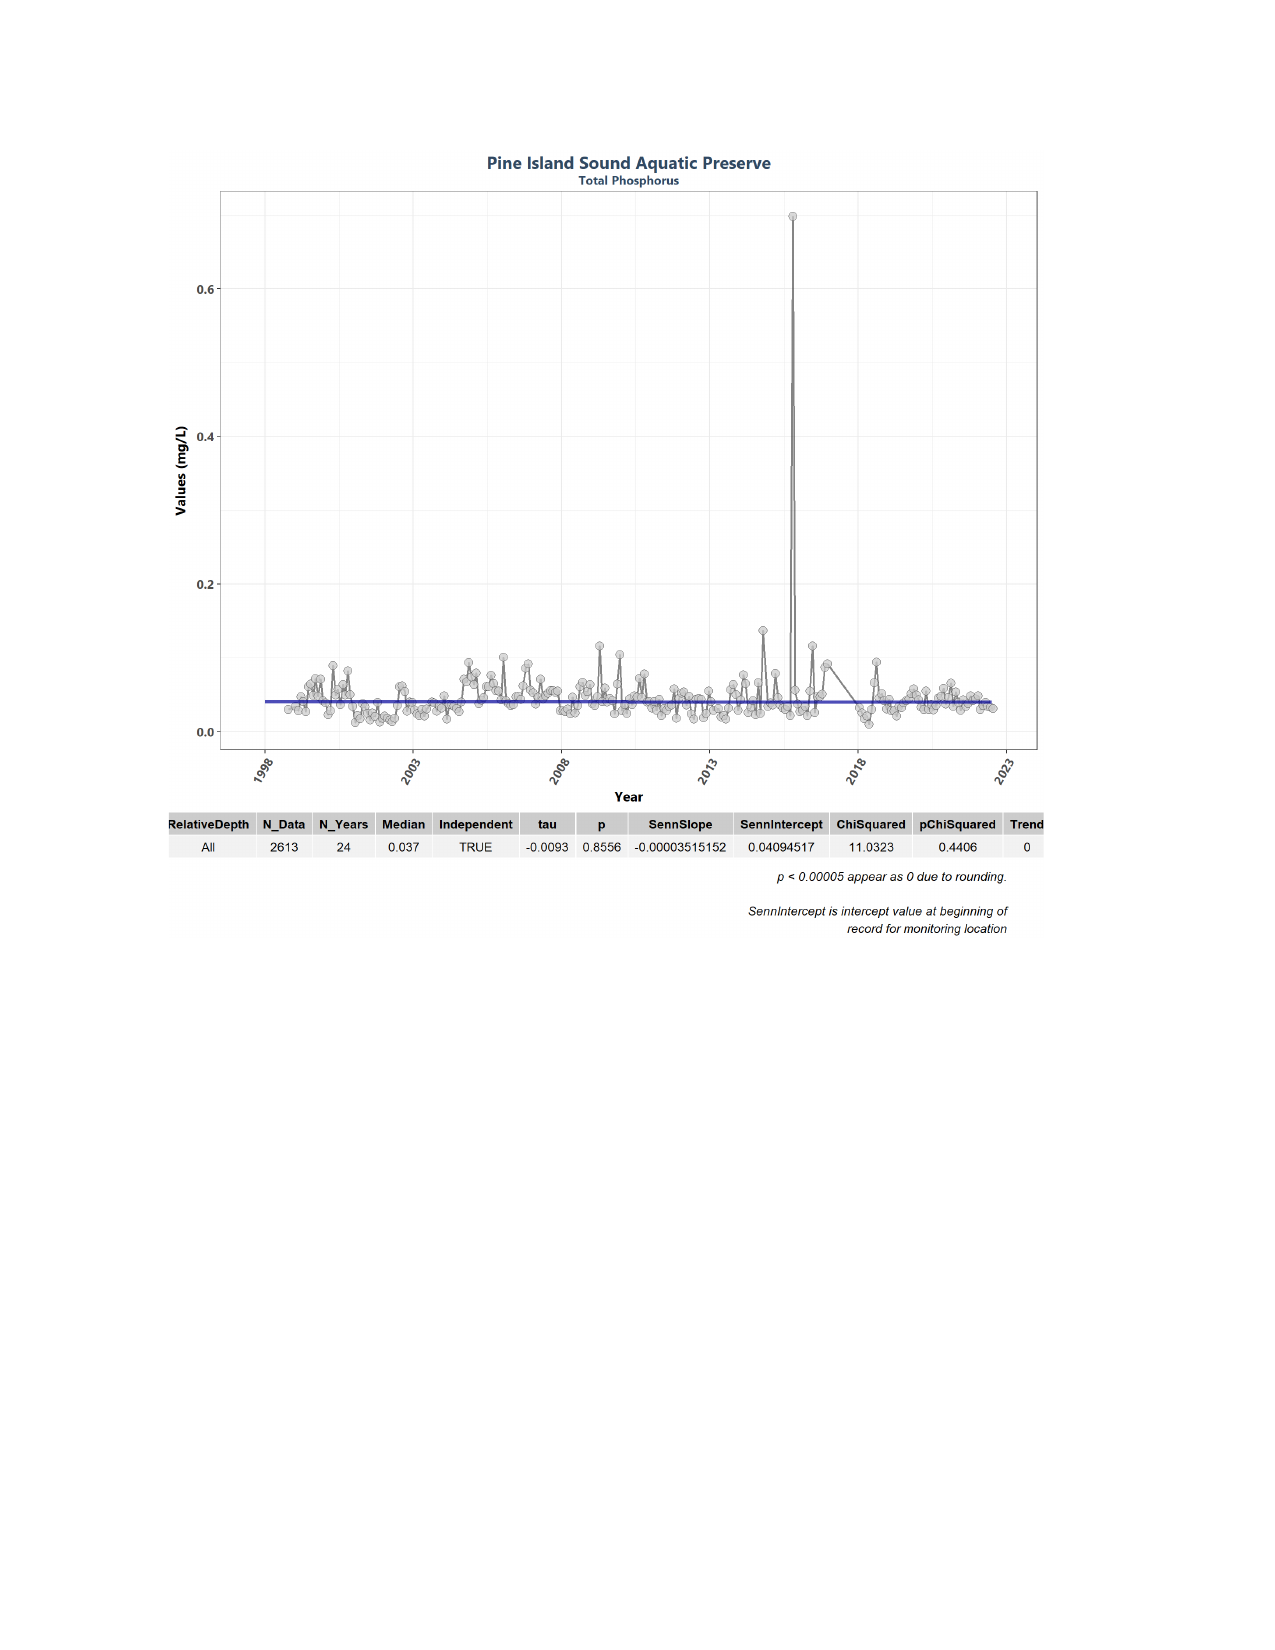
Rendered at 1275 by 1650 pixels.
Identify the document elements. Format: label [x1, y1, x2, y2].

picture [168, 150, 1044, 938]
